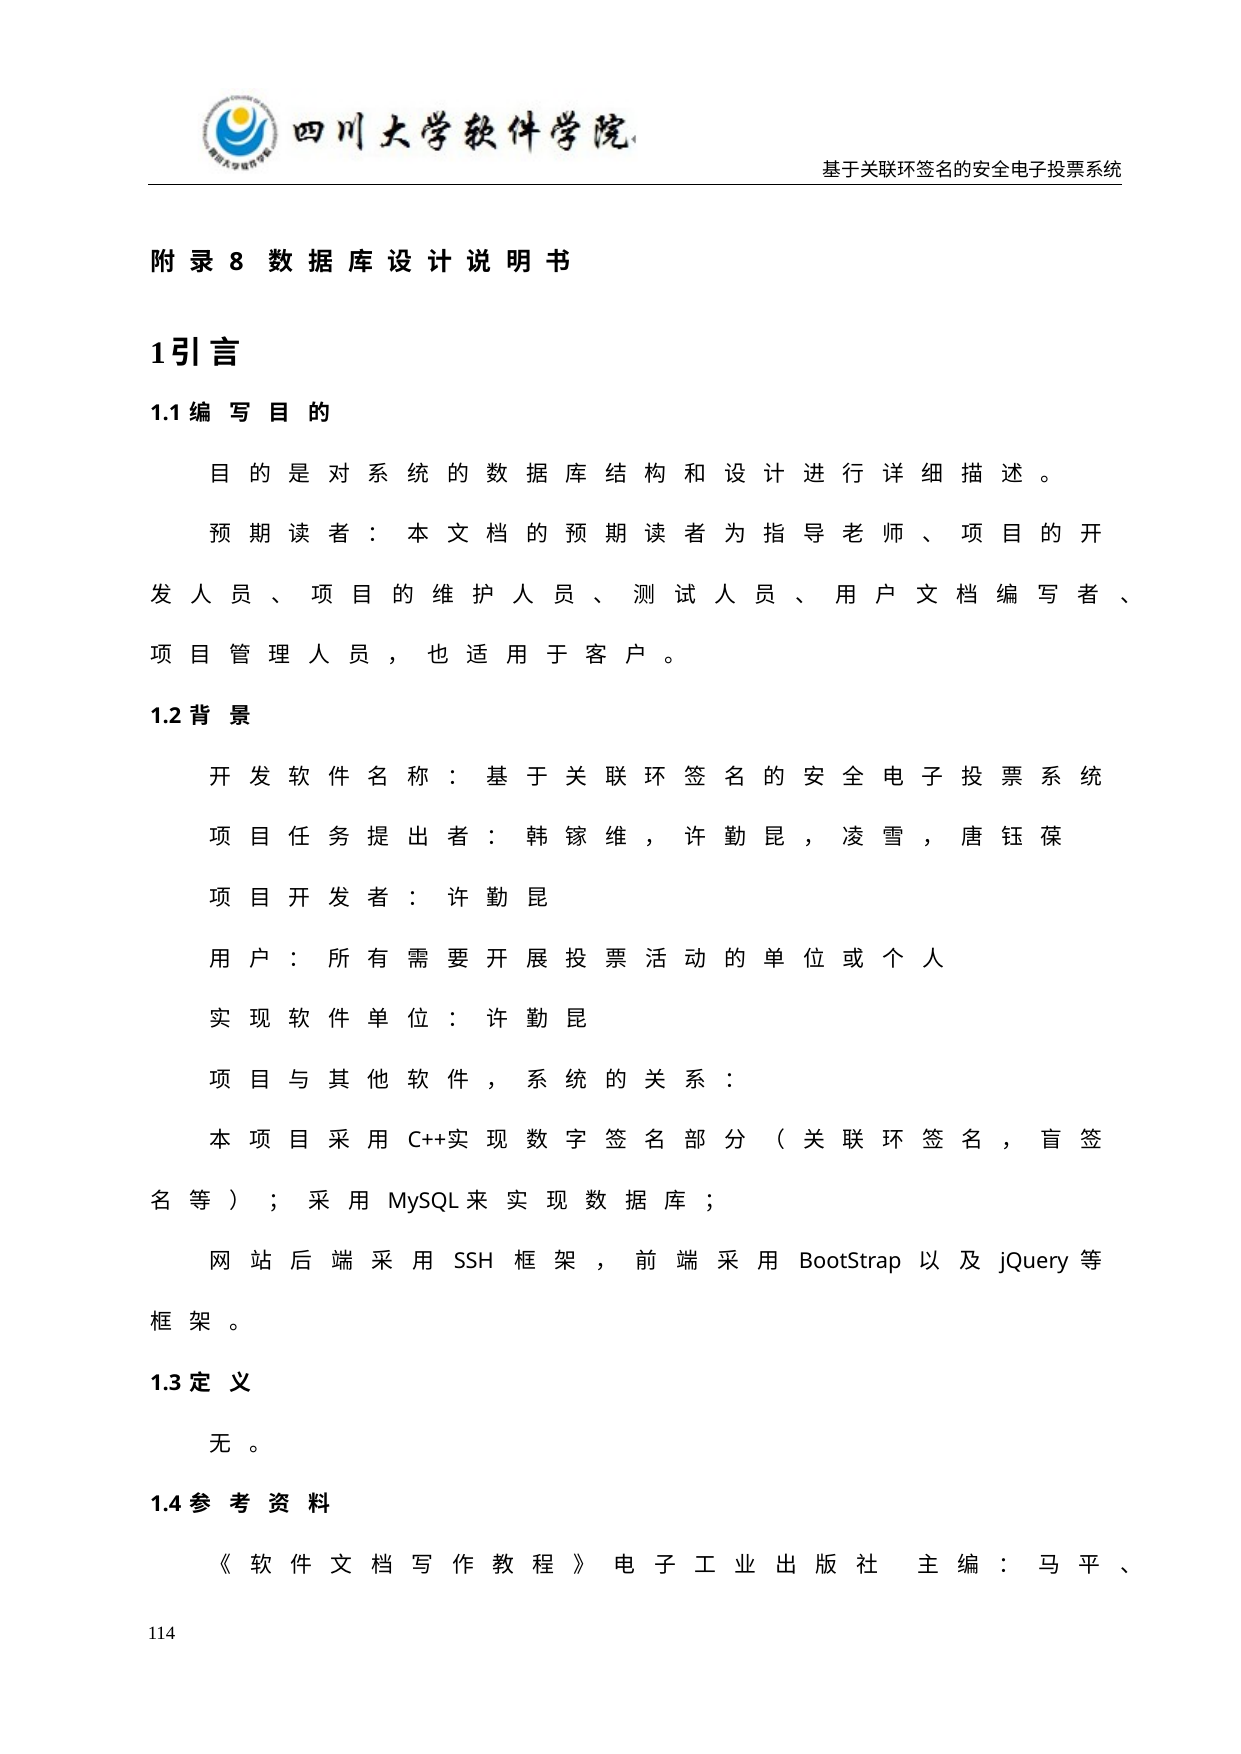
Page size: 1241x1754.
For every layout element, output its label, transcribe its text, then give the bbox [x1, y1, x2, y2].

text 无。 [150, 1411, 1120, 1472]
text 1.4参考资料 [150, 1472, 1120, 1532]
text 项目开发者：许勤昆 [150, 865, 1120, 926]
text 预期读者：本文档的预期读者为指导老师、项目的开发人员、项目的维护人员、测试人员、用户文档编写者、项目管理人员，也适用于客户。 [150, 502, 1120, 683]
text 网站后端采用SSH框架，前端采用BootStrap以及jQuery等框架。 [150, 1229, 1120, 1350]
text 项目任务提出者：韩镓维，许勤昆，凌雪，唐钰葆 [150, 805, 1120, 865]
text 1.3定义 [150, 1350, 1120, 1411]
text 开发软件名称：基于关联环签名的安全电子投票系统 [150, 744, 1120, 805]
text 项目与其他软件，系统的关系： [150, 1047, 1120, 1108]
text 1.1编写目的 [150, 380, 1120, 441]
text 实现软件单位：许勤昆 [150, 987, 1120, 1047]
text 《软件文档写作教程》电子工业出版社 主编：马平、黄冬梅 [150, 1532, 1120, 1593]
text 本项目采用C++实现数字签名部分（关联环签名，盲签名等）；采用MySQL来实现数据库； [150, 1108, 1120, 1229]
picture [197, 88, 639, 177]
text 1.2背景 [150, 683, 1120, 744]
subtitle 1引言 [150, 320, 1120, 380]
text 目的是对系统的数据库结构和设计进行详细描述。 [150, 441, 1120, 502]
text 用户：所有需要开展投票活动的单位或个人 [150, 926, 1120, 987]
subtitle 附录8 数据库设计说明书 [150, 229, 1120, 289]
